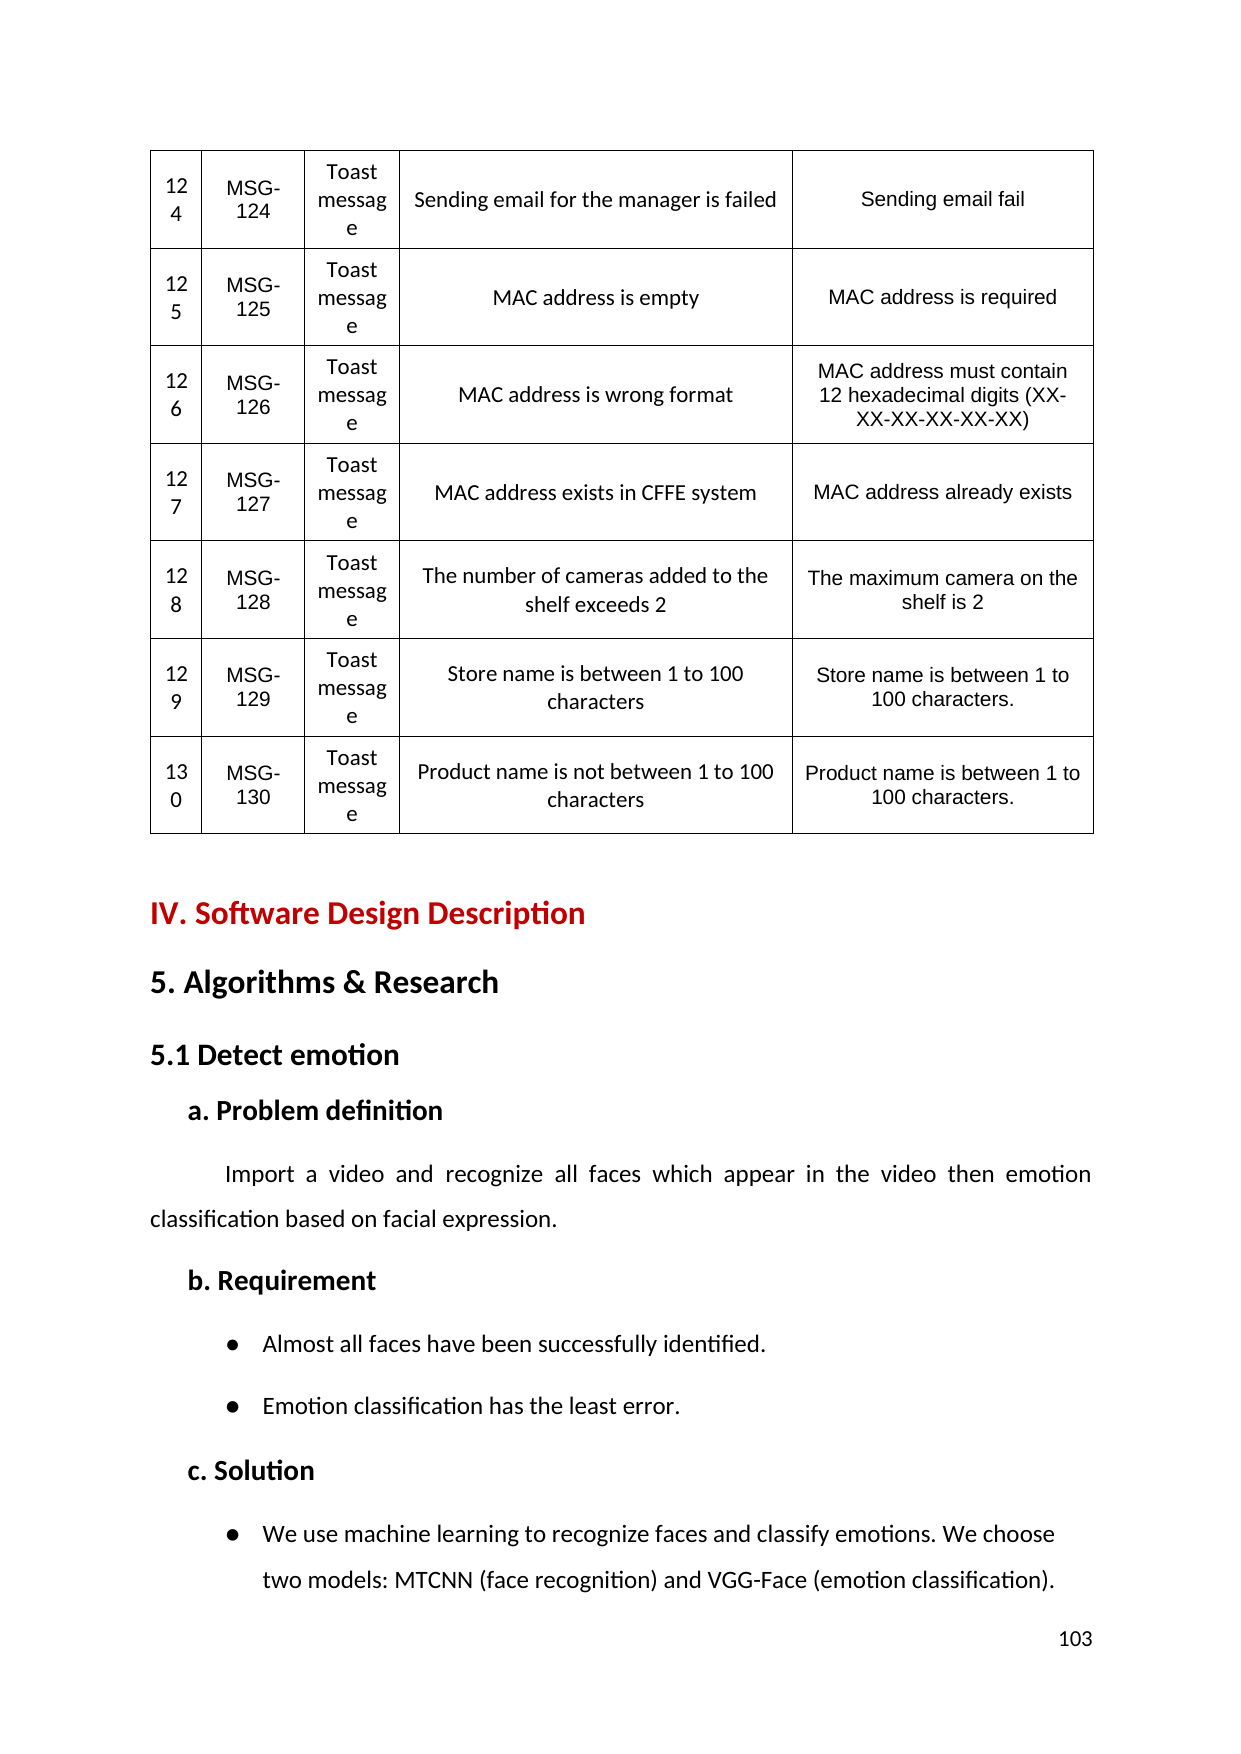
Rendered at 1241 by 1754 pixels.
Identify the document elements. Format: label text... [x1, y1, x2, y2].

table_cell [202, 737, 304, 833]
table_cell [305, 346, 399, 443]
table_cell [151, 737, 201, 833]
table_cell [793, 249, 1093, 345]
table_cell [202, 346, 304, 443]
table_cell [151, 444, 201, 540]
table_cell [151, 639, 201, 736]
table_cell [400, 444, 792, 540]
list Almost all faces have been successfully identified. [225, 1328, 1093, 1358]
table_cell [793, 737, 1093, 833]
list Emotion classification has the least error. [225, 1390, 1093, 1421]
text b. Requirement [187, 1262, 1093, 1297]
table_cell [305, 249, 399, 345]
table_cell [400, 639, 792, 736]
text c. Solution [187, 1452, 1093, 1488]
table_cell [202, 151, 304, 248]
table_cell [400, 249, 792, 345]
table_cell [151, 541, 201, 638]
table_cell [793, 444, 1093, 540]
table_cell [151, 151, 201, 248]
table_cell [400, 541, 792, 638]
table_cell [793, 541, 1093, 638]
text 5.1 Detect emotion [150, 1035, 1093, 1073]
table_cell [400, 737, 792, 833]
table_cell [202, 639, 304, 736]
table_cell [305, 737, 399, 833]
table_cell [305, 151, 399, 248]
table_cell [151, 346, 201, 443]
text 5. Algorithms & Research [150, 961, 1093, 1002]
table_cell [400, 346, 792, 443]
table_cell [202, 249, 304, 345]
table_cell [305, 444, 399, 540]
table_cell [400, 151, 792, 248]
text Import a video and recognize all faces which appear in the video then emotion classification based on facial expression. [150, 1158, 1093, 1234]
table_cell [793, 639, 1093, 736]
text a. Problem definition [187, 1092, 1093, 1127]
list We use machine learning to recognize faces and classify emotions. We choose two models: MTCNN (face recognition) and VGG-Face (emotion classification). [225, 1518, 1093, 1595]
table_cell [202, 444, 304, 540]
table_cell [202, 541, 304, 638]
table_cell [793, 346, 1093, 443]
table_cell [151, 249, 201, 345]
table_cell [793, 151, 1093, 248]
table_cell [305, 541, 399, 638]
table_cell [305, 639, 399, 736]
subtitle IV. Software Design Description [150, 892, 1093, 933]
